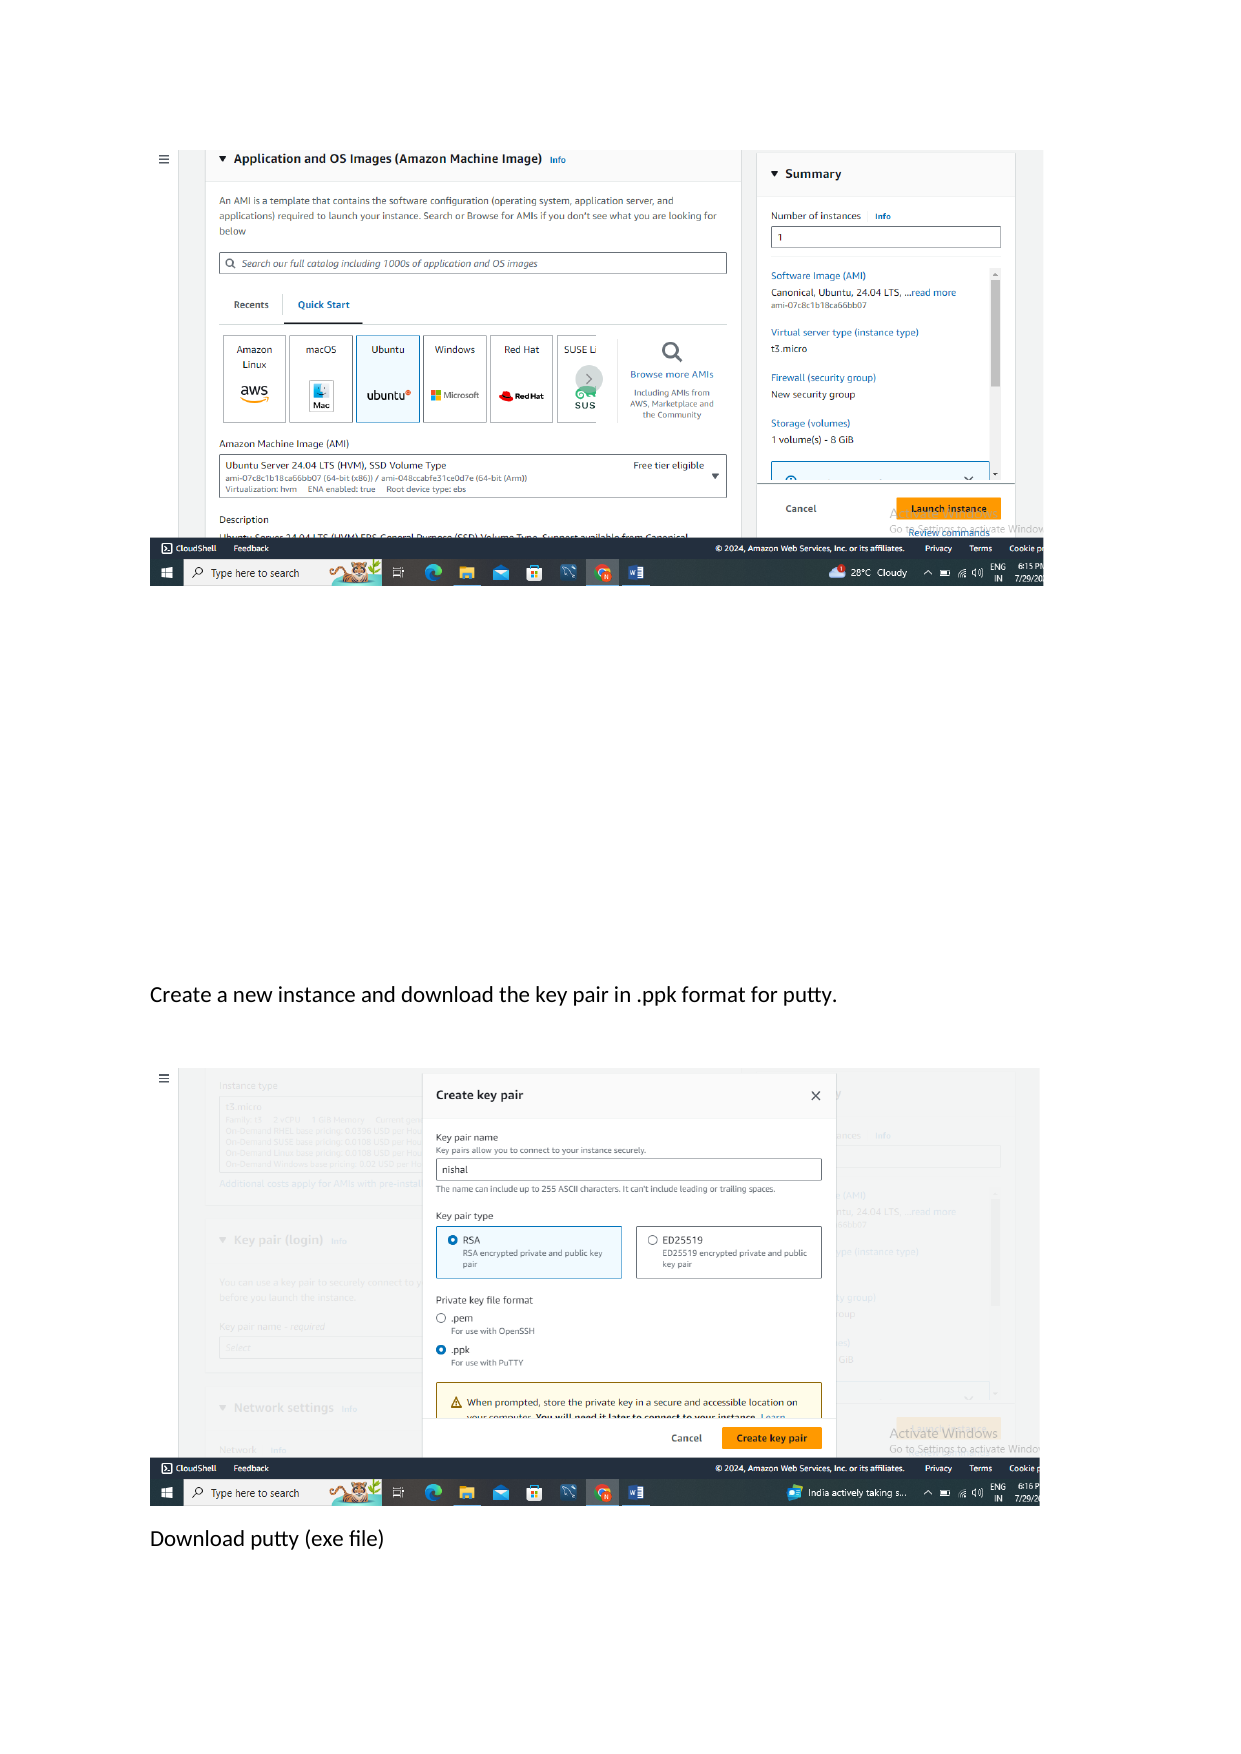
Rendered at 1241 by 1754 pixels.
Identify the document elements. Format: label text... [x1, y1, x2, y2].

text Download putty (exe file) [150, 1524, 1090, 1552]
text Create a new instance and download the key pair in .ppk format for putty. [150, 980, 1090, 1008]
picture [150, 1068, 1040, 1506]
picture [150, 150, 1044, 586]
